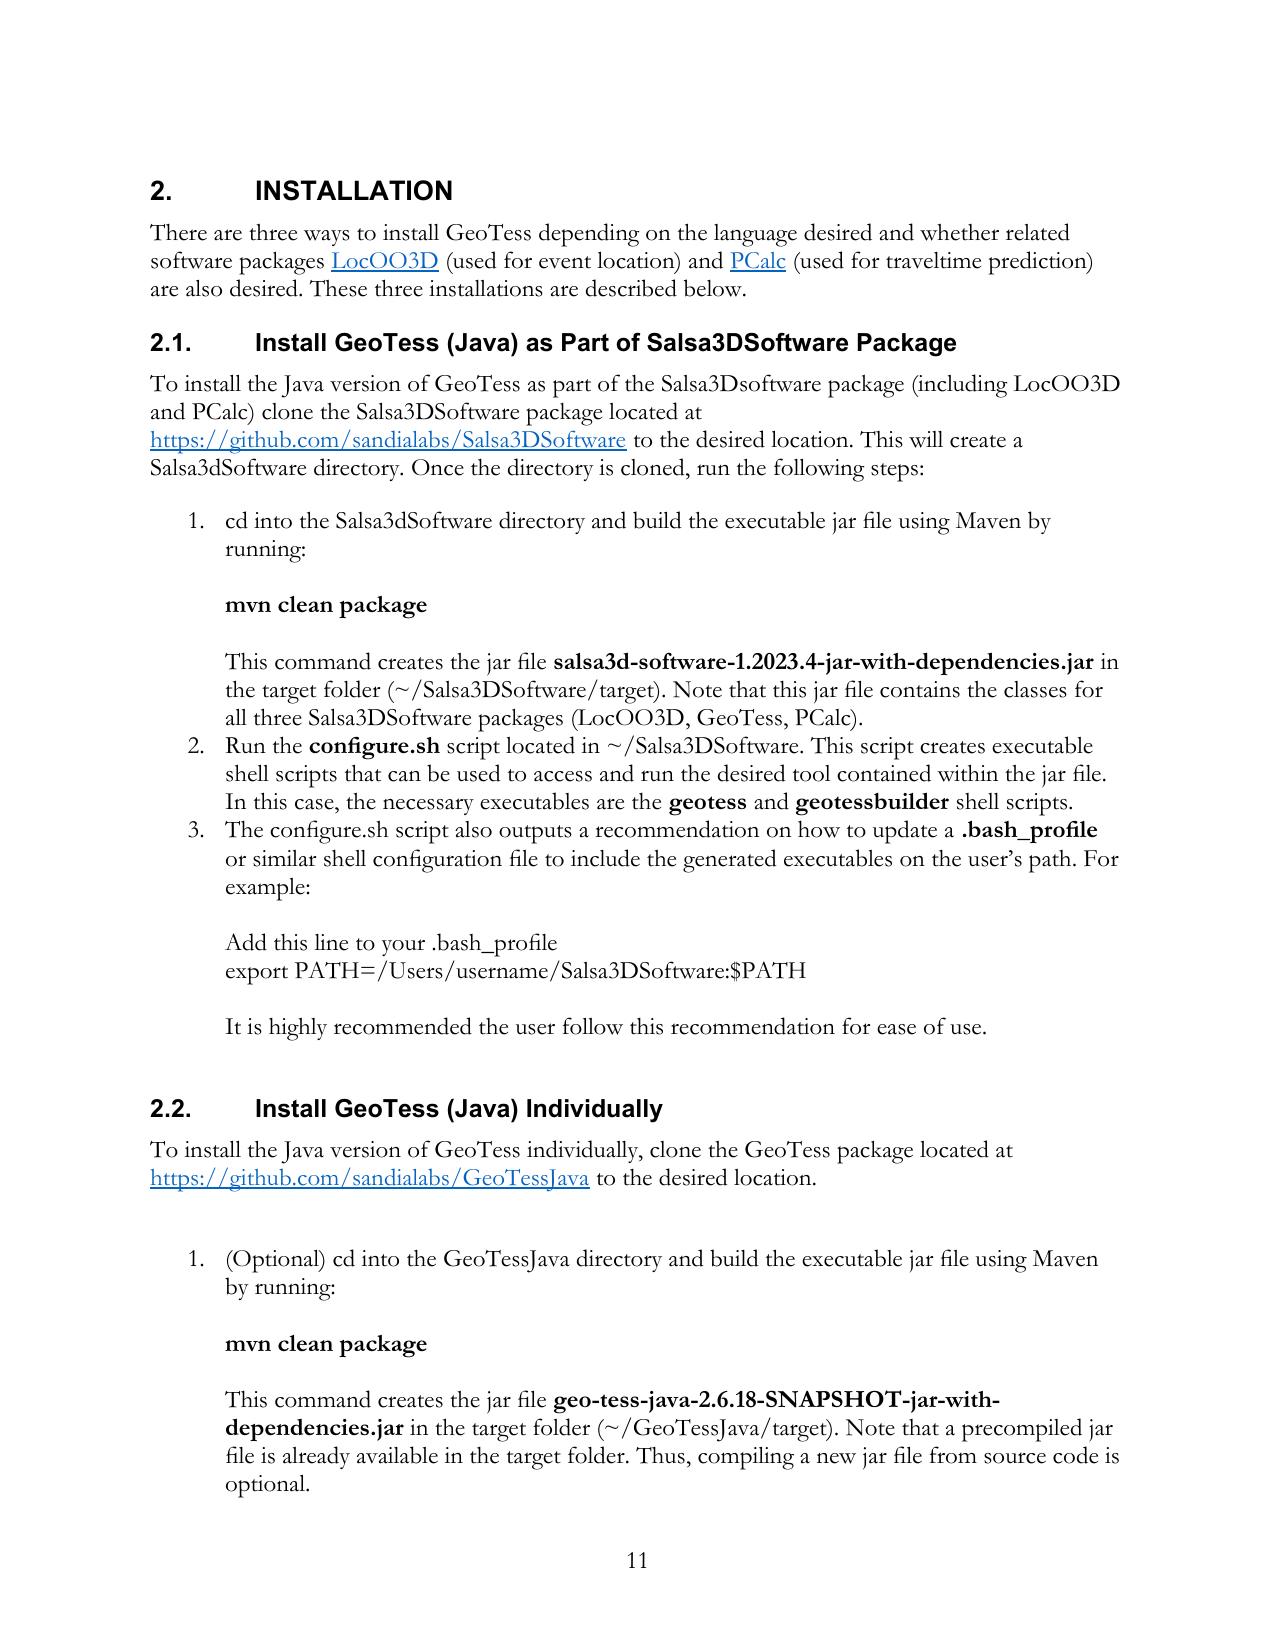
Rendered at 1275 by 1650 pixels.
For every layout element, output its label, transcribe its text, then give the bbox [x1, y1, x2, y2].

list This command creates the jar file geo-tess-java-2.6.18-SNAPSHOT-jar-with-dependencies.jar in the target folder (~/GeoTessJava/target). Note that a precompiled jar file is already available in the target folder. Thus, compiling a new jar file from source code is optional. [225, 1386, 1125, 1498]
list (Optional) cd into the GeoTessJava directory and build the executable jar file using Maven by running: [187, 1245, 1125, 1301]
text To install the Java version of GeoTess as part of the Salsa3Dsoftware package (including LocOO3D and PCalc) clone the Salsa3DSoftware package located at https://github.com/sandialabs/Salsa3DSoftware to the desired location. This will create a Salsa3dSoftware directory. Once the directory is cloned, run the following steps: [150, 369, 1125, 482]
text There are three ways to install GeoTess depending on the language desired and whether related software packages LocOO3D (used for event location) and PCalc (used for traveltime prediction) are also desired. These three installations are described below. [150, 219, 1125, 303]
list Add this line to your .bash_profile [225, 929, 1125, 957]
subtitle Install GeoTess (Java) as Part of Salsa3DSoftware Package [150, 328, 1125, 357]
text To install the Java version of GeoTess individually, clone the GeoTess package located at https://github.com/sandialabs/GeoTessJava to the desired location. [150, 1136, 1125, 1192]
list mvn clean package [225, 591, 1125, 619]
list export PATH=/Users/username/Salsa3DSoftware:$PATH [225, 957, 1125, 985]
list This command creates the jar file salsa3d-software-1.2023.4-jar-with-dependencies.jar in the target folder (~/Salsa3DSoftware/target). Note that this jar file contains the classes for all three Salsa3DSoftware packages (LocOO3D, GeoTess, PCalc). [225, 647, 1125, 732]
list The configure.sh script also outputs a recommendation on how to update a .bash_profile or similar shell configuration file to include the generated executables on the user’s path. For example: [187, 816, 1125, 901]
list mvn clean package [225, 1329, 1125, 1357]
list cd into the Salsa3dSoftware directory and build the executable jar file using Maven by running: [187, 507, 1125, 563]
list Run the configure.sh script located in ~/Salsa3DSoftware. This script creates executable shell scripts that can be used to access and run the desired tool contained within the jar file. In this case, the necessary executables are the geotess and geotessbuilder shell scripts. [187, 732, 1125, 816]
list It is highly recommended the user follow this recommendation for ease of use. [225, 1013, 1125, 1041]
subtitle Installation [150, 175, 1125, 206]
subtitle Install GeoTess (Java) Individually [150, 1094, 1125, 1123]
